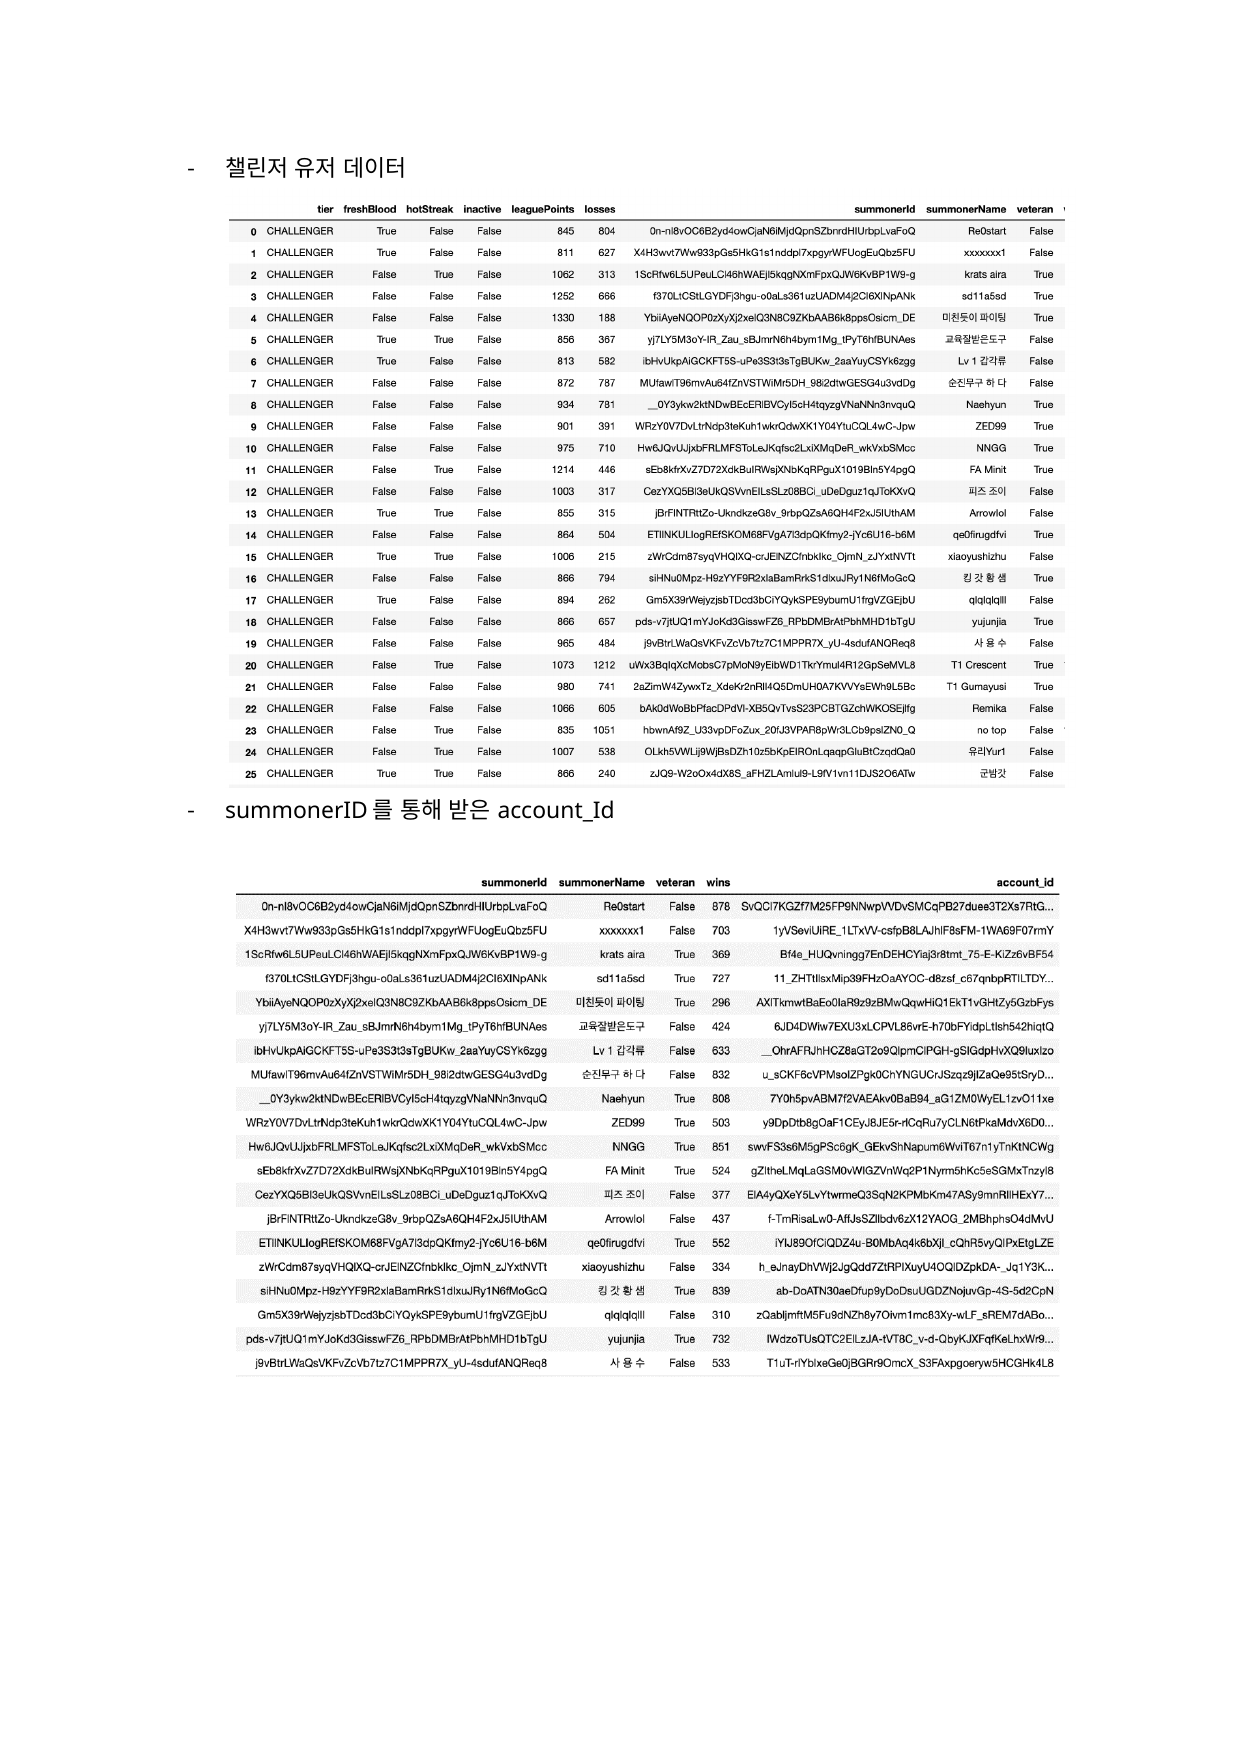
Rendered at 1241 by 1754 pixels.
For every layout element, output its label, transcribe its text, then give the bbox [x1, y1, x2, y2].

list summonerID를 통해 받은 account_Id [187, 792, 1090, 825]
picture [225, 188, 1076, 788]
picture [236, 865, 1064, 1377]
